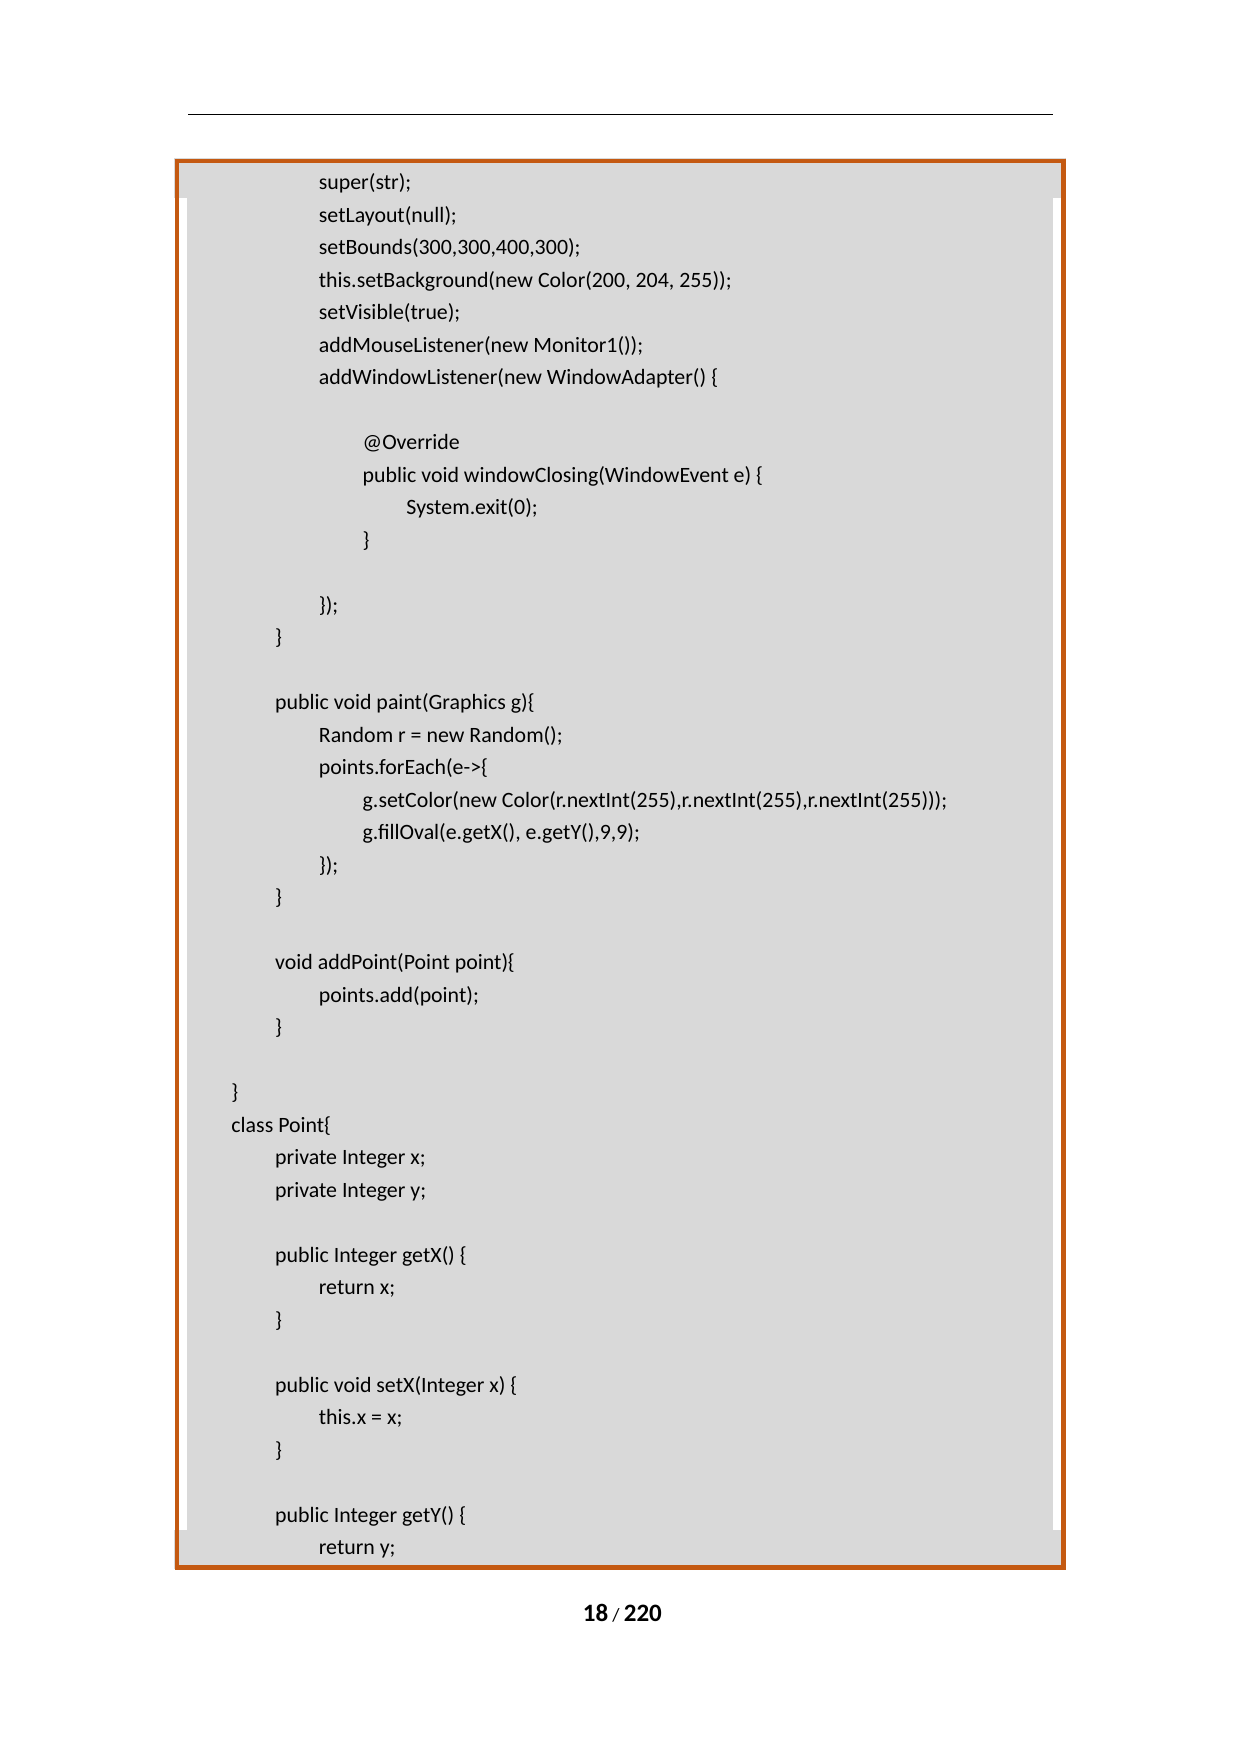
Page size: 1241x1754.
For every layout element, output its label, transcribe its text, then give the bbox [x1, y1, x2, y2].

text setVisible(true); [187, 295, 1053, 328]
text public void windowClosing(WindowEvent e) { [187, 458, 1053, 490]
text return x; [187, 1270, 1053, 1303]
text super(str); [179, 163, 1061, 198]
text } [187, 1303, 1053, 1335]
text return y; [179, 1523, 1061, 1565]
text System.exit(0); [187, 490, 1053, 523]
text public void setX(Integer x) { [187, 1368, 1053, 1400]
text g.setColor(new Color(r.nextInt(255),r.nextInt(255),r.nextInt(255))); [187, 783, 1053, 815]
text g.fillOval(e.getX(), e.getY(),9,9); [187, 815, 1053, 848]
text points.add(point); [187, 978, 1053, 1010]
text Random r = new Random(); [187, 718, 1053, 750]
text public void paint(Graphics g){ [187, 685, 1053, 718]
text } [187, 1075, 1053, 1108]
text class Point{ [187, 1108, 1053, 1140]
text } [187, 620, 1053, 653]
text points.forEach(e->{ [187, 750, 1053, 783]
text private Integer x; [187, 1140, 1053, 1173]
text public Integer getY() { [187, 1498, 1053, 1523]
text @Override [187, 425, 1053, 458]
text } [187, 1010, 1053, 1043]
text public Integer getX() { [187, 1238, 1053, 1270]
text }); [187, 588, 1053, 620]
text setBounds(300,300,400,300); [187, 230, 1053, 263]
text } [187, 880, 1053, 913]
text addWindowListener(new WindowAdapter() { [187, 360, 1053, 393]
text this.x = x; [187, 1400, 1053, 1433]
text }); [187, 848, 1053, 880]
text } [187, 1433, 1053, 1465]
text private Integer y; [187, 1173, 1053, 1205]
text void addPoint(Point point){ [187, 945, 1053, 978]
text this.setBackground(new Color(200, 204, 255)); [187, 263, 1053, 295]
text addMouseListener(new Monitor1()); [187, 328, 1053, 360]
text setLayout(null); [187, 198, 1053, 230]
text } [187, 523, 1053, 555]
